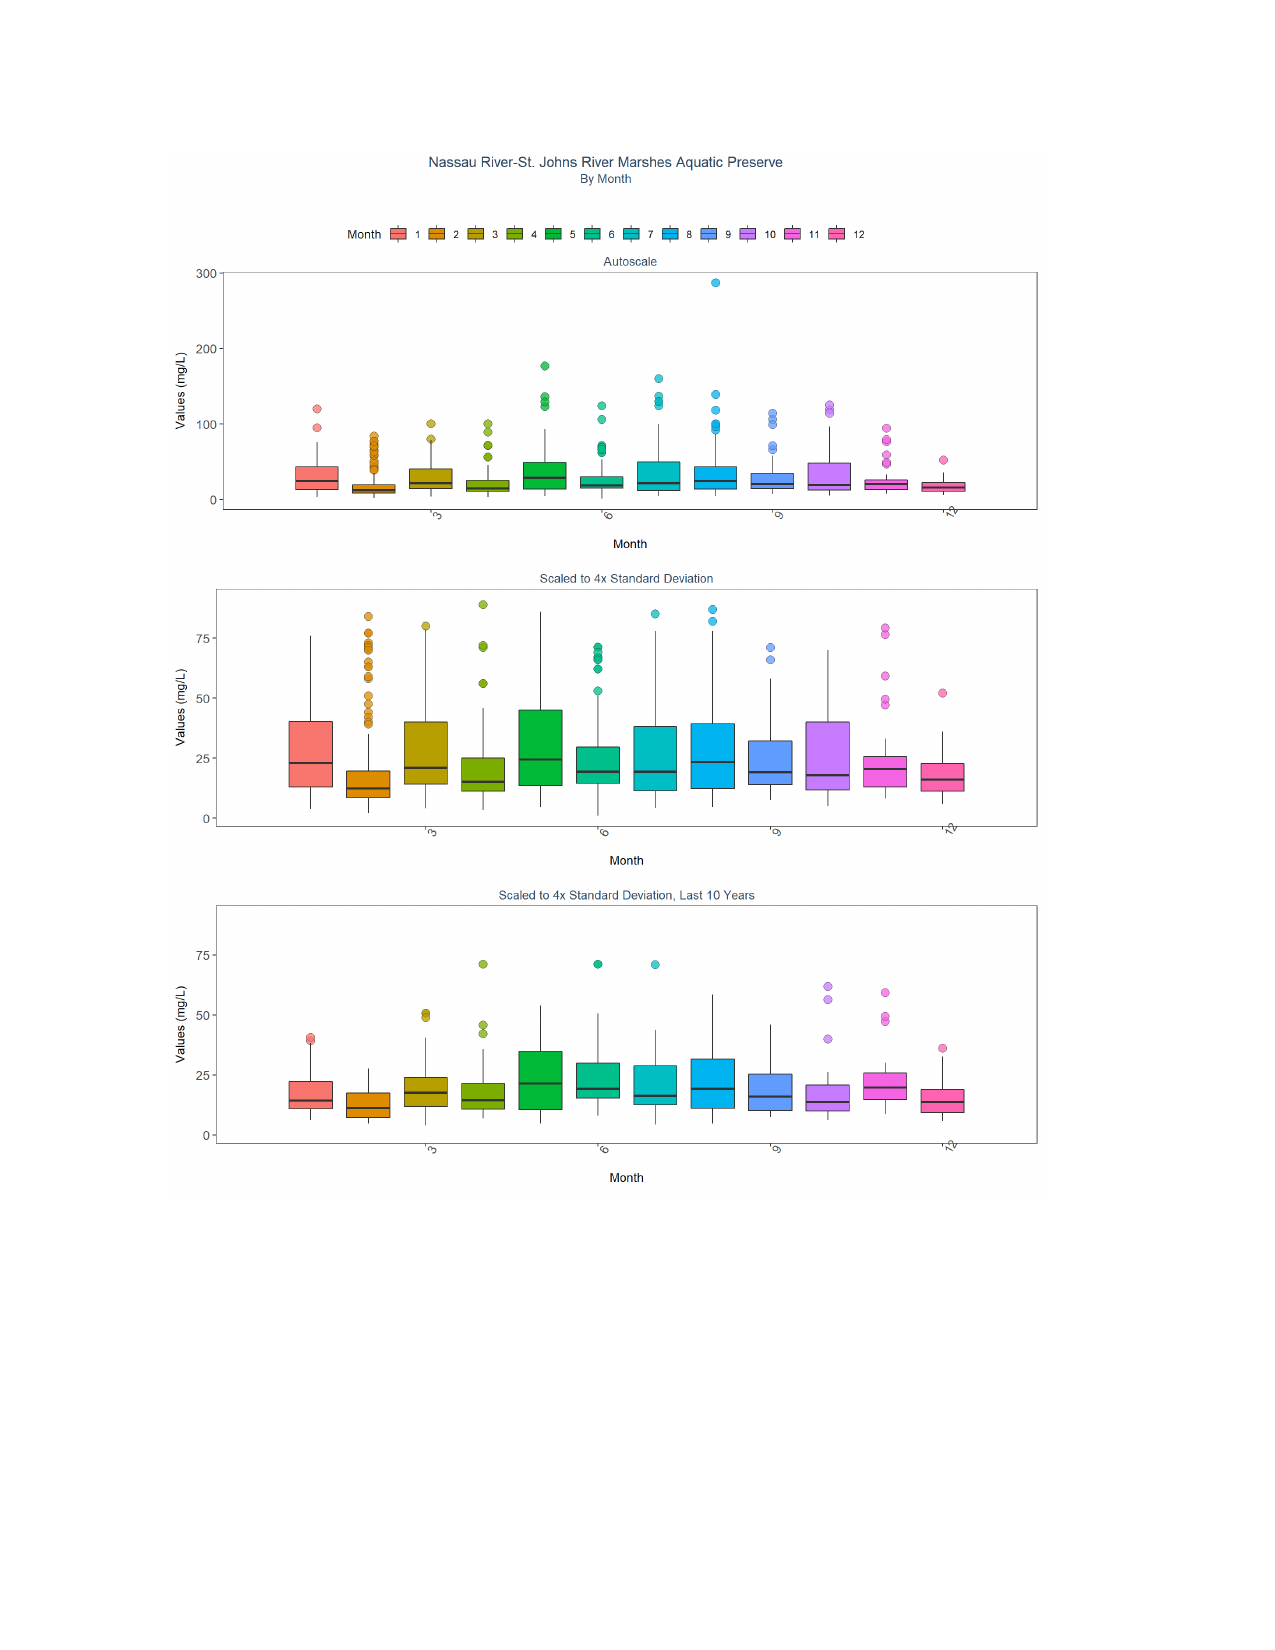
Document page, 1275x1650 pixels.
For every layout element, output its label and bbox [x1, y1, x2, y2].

picture [168, 150, 1044, 1200]
